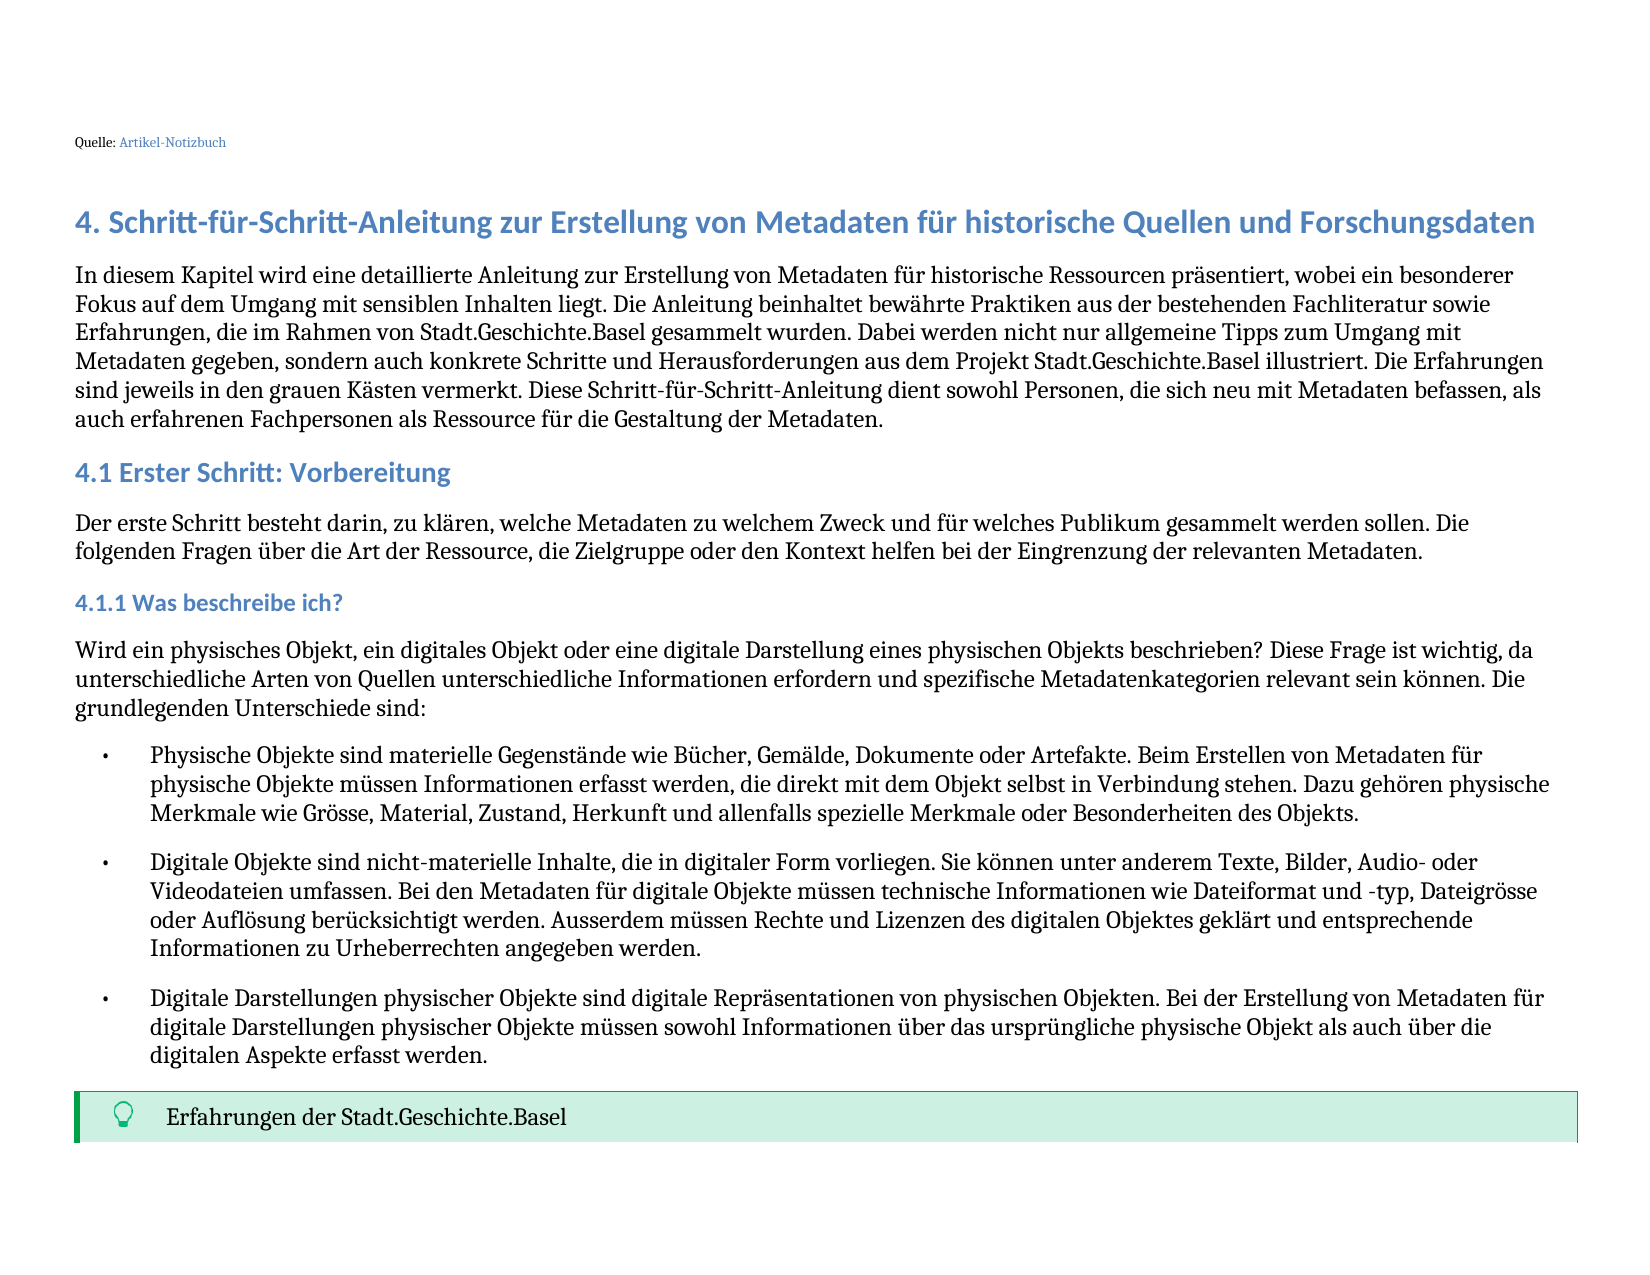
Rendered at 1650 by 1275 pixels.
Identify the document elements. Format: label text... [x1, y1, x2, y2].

text Wird ein physisches Objekt, ein digitales Objekt oder eine digitale Darstellung eines physischen Objekts beschrieben? Diese Frage ist wichtig, da unterschiedliche Arten von Quellen unterschiedliche Informationen erfordern und spezifische Metadatenkategorien relevant sein können. Die grundlegenden Unterschiede sind: [75, 636, 1575, 722]
subtitle 4.1 Erster Schritt: Vorbereitung [75, 454, 1575, 490]
subtitle 4.1.1 Was beschreibe ich? [75, 587, 1575, 617]
subtitle 4. Schritt-für-Schritt-Anleitung zur Erstellung von Metadaten für historische Quellen und Forschungsdaten [75, 201, 1575, 242]
picture [111, 1101, 136, 1127]
list Digitale Objekte sind nicht-materielle Inhalte, die in digitaler Form vorliegen. Sie können unter anderem Texte, Bilder, Audio- oder Videodateien umfassen. Bei den Metadaten für digitale Objekte müssen technische Informationen wie Dateiformat und -typ, Dateigrösse oder Auflösung berücksichtigt werden. Ausserdem müssen Rechte und Lizenzen des digitalen Objektes geklärt und entsprechende Informationen zu Urheberrechten angegeben werden. [100, 848, 1575, 963]
list Digitale Darstellungen physischer Objekte sind digitale Repräsentationen von physischen Objekten. Bei der Erstellung von Metadaten für digitale Darstellungen physischer Objekte müssen sowohl Informationen über das ursprüngliche physische Objekt als auch über die digitalen Aspekte erfasst werden. [100, 984, 1575, 1070]
table_header Erfahrungen der Stadt.Geschichte.Basel [80, 1092, 1577, 1142]
list Physische Objekte sind materielle Gegenstände wie Bücher, Gemälde, Dokumente oder Artefakte. Beim Erstellen von Metadaten für physische Objekte müssen Informationen erfasst werden, die direkt mit dem Objekt selbst in Verbindung stehen. Dazu gehören physische Merkmale wie Grösse, Material, Zustand, Herkunft und allenfalls spezielle Merkmale oder Besonderheiten des Objekts. [100, 741, 1575, 827]
text Quelle: Artikel-Notizbuch [75, 122, 1575, 151]
text Der erste Schritt besteht darin, zu klären, welche Metadaten zu welchem Zweck und für welches Publikum gesammelt werden sollen. Die folgenden Fragen über die Art der Ressource, die Zielgruppe oder den Kontext helfen bei der Eingrenzung der relevanten Metadaten. [75, 508, 1575, 566]
text In diesem Kapitel wird eine detaillierte Anleitung zur Erstellung von Metadaten für historische Ressourcen präsentiert, wobei ein besonderer Fokus auf dem Umgang mit sensiblen Inhalten liegt. Die Anleitung beinhaltet bewährte Praktiken aus der bestehenden Fachliteratur sowie Erfahrungen, die im Rahmen von Stadt.Geschichte.Basel gesammelt wurden. Dabei werden nicht nur allgemeine Tipps zum Umgang mit Metadaten gegeben, sondern auch konkrete Schritte und Herausforderungen aus dem Projekt Stadt.Geschichte.Basel illustriert. Die Erfahrungen sind jeweils in den grauen Kästen vermerkt. Diese Schritt-für-Schritt-Anleitung dient sowohl Personen, die sich neu mit Metadaten befassen, als auch erfahrenen Fachpersonen als Ressource für die Gestaltung der Metadaten. [75, 261, 1575, 433]
